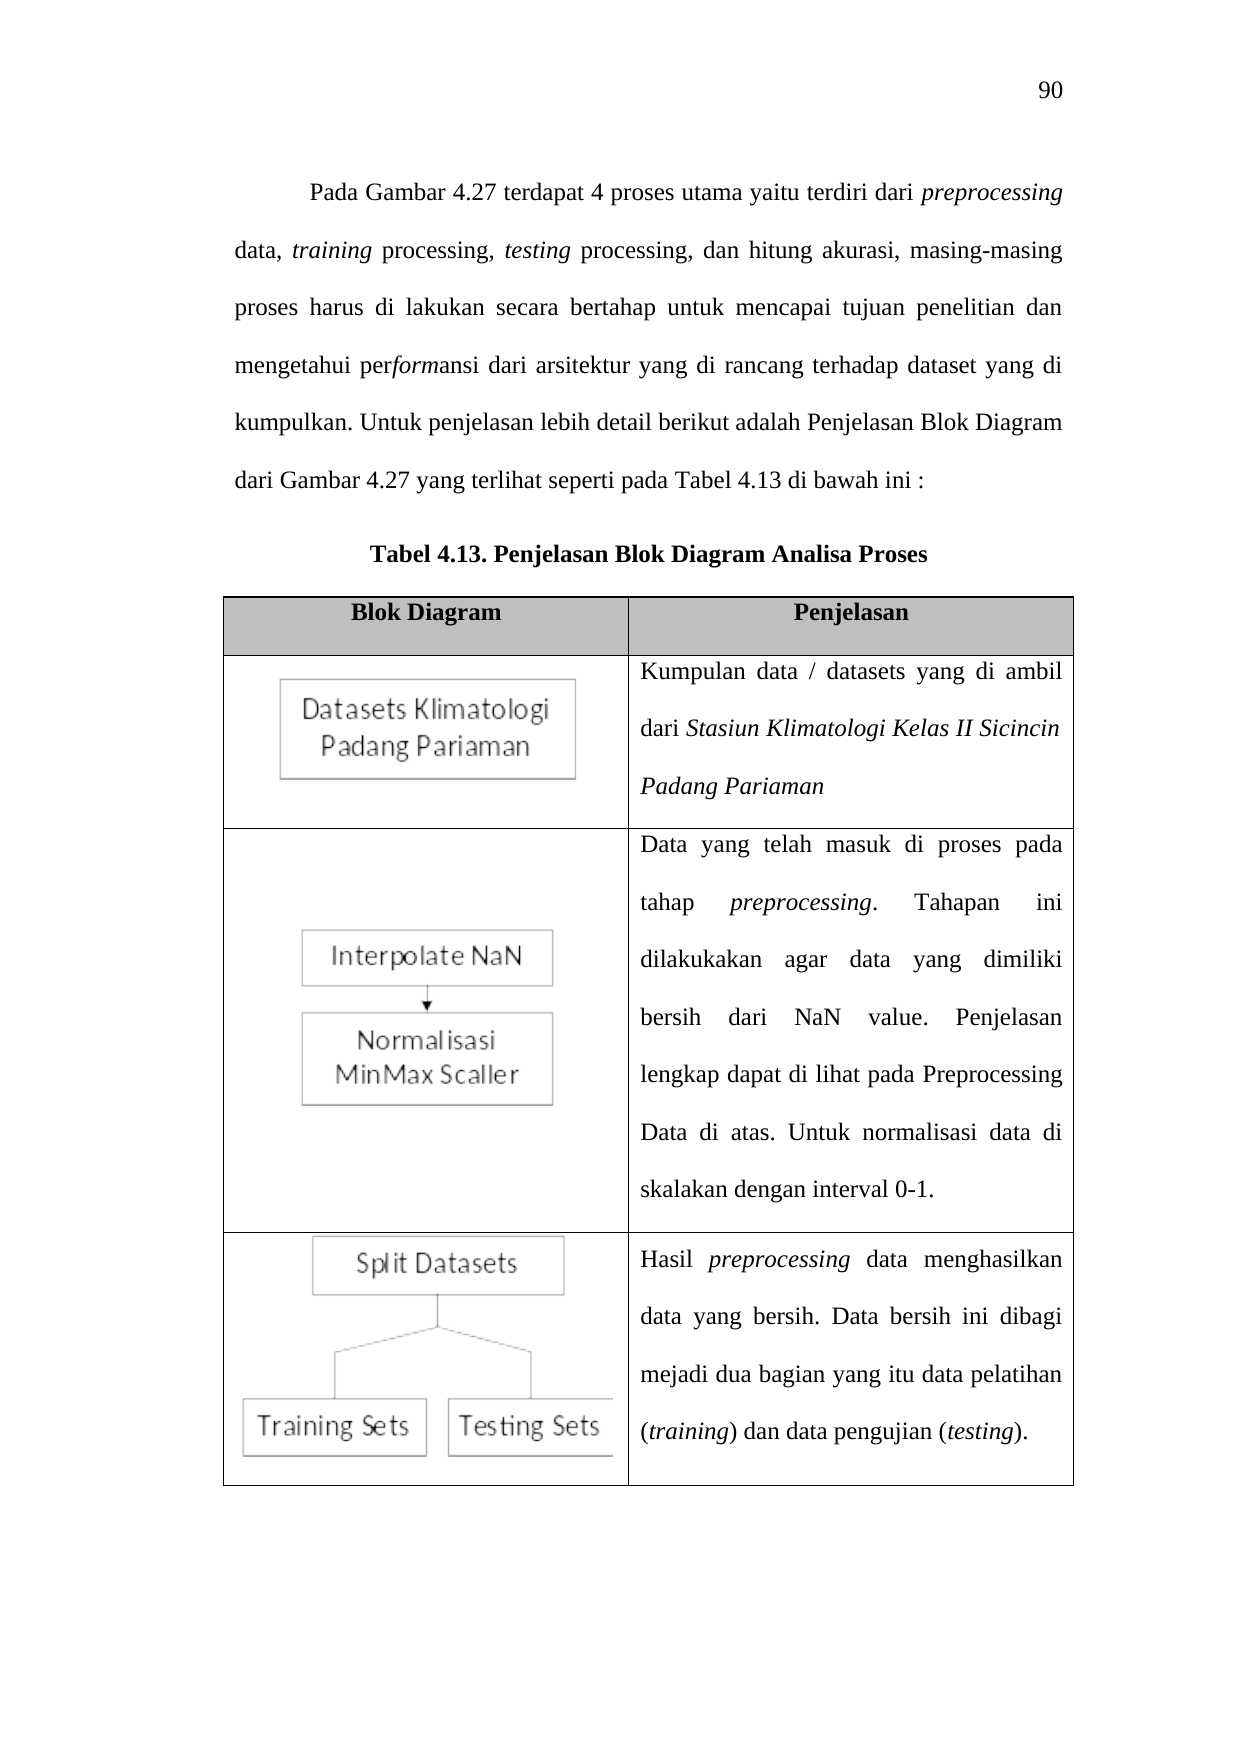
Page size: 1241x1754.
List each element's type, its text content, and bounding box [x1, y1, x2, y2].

table_header Penjelasan [629, 598, 1073, 655]
table_cell Kumpulan data / datasets yang di ambil dari Stasiun Klimatologi Kelas II Sicincin Padang Pariaman [629, 656, 1073, 828]
table_header Blok Diagram [224, 598, 628, 655]
table_cell [224, 656, 628, 828]
table_cell [224, 829, 628, 1232]
table_cell Data yang telah masuk di proses pada tahap preprocessing. Tahapan ini dilakukakan agar data yang dimiliki bersih dari NaN value. Penjelasan lengkap dapat di lihat pada Preprocessing Data di atas. Untuk normalisasi data di skalakan dengan interval 0-1. [629, 829, 1073, 1232]
table_cell [224, 1233, 628, 1485]
table_cell Hasil preprocessing data menghasilkan data yang bersih. Data bersih ini dibagi mejadi dua bagian yang itu data pelatihan (training) dan data pengujian (testing). [629, 1233, 1073, 1485]
